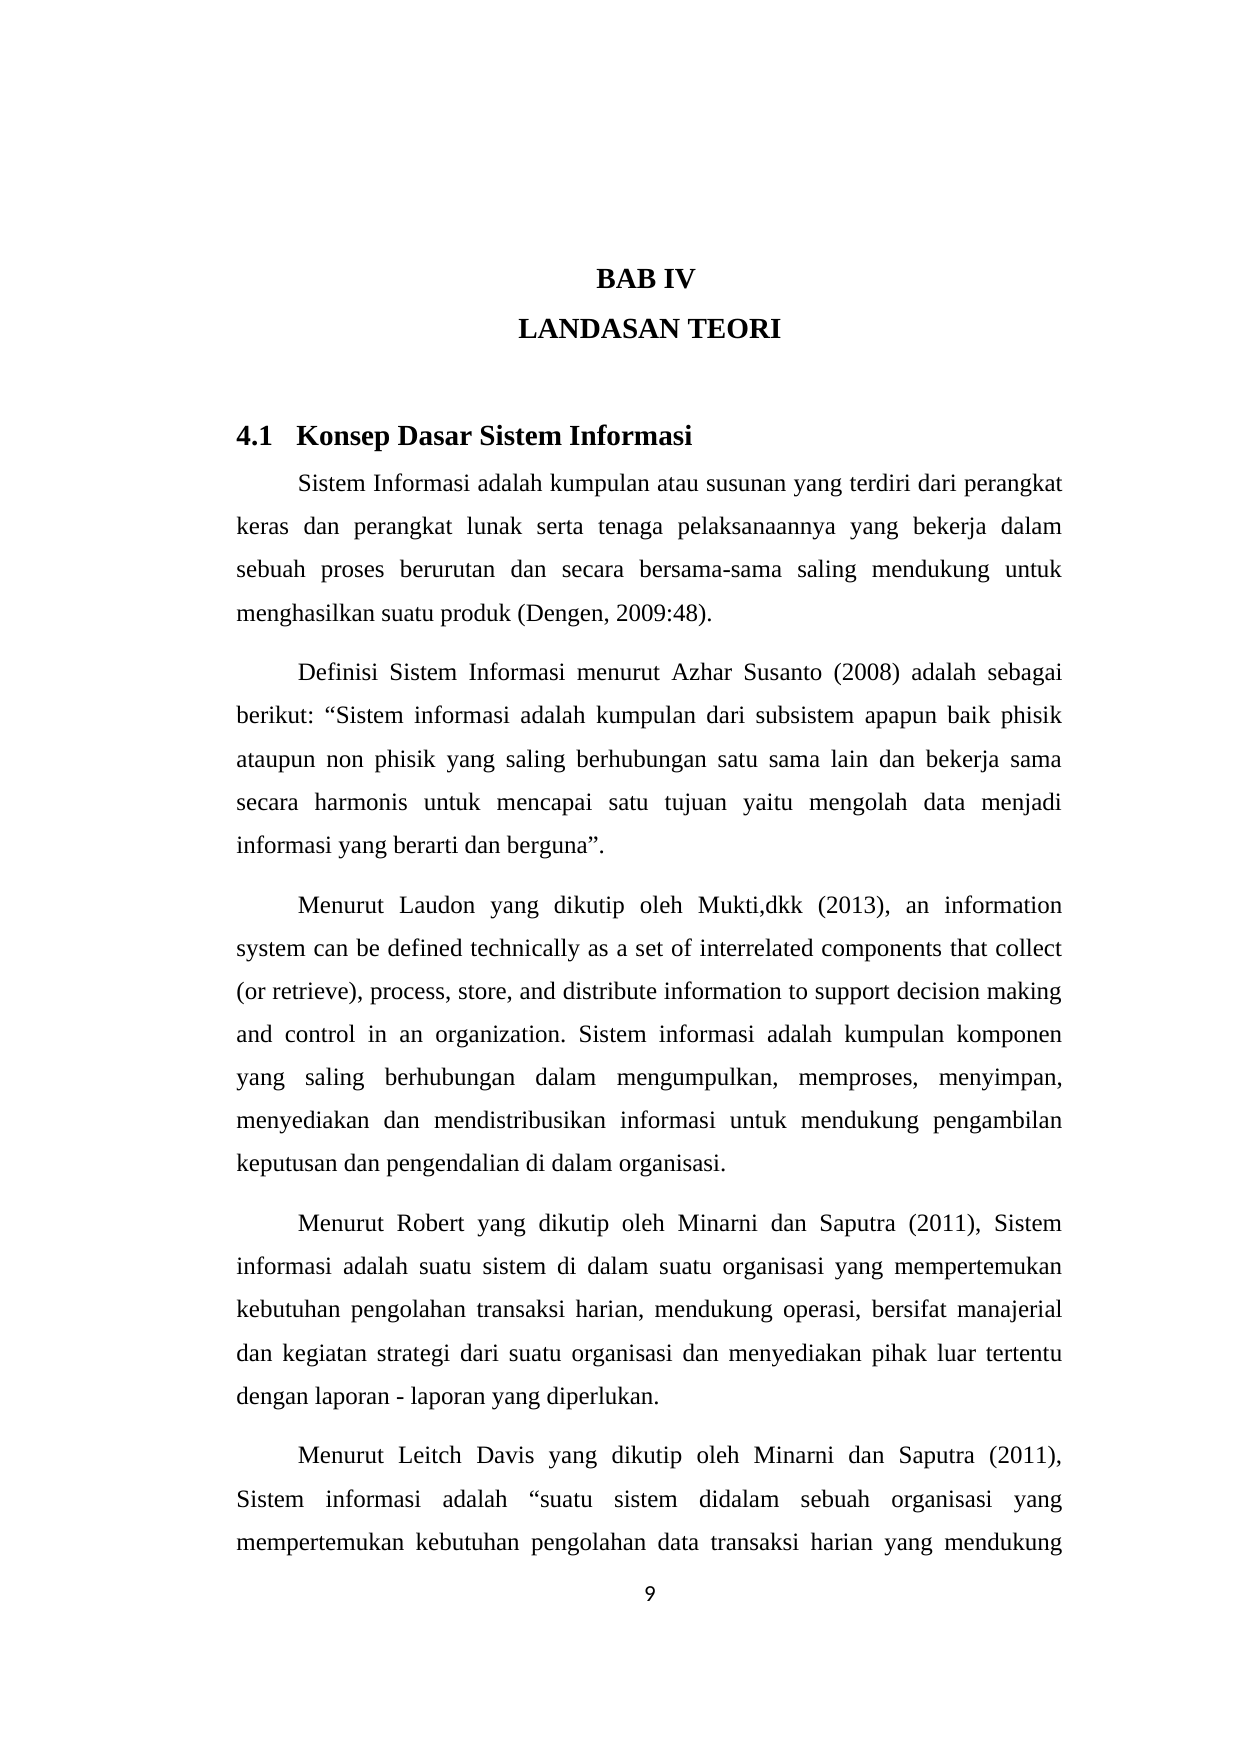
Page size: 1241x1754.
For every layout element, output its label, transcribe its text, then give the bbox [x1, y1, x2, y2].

subtitle LANDASAN TEORI [236, 261, 1063, 345]
text Menurut Laudon yang dikutip oleh Mukti,dkk (2013), an information system can be defined technically as a set of interrelated components that collect (or retrieve), process, store, and distribute information to support decision making and control in an organization. Sistem informasi adalah kumpulan komponen yang saling berhubungan dalam mengumpulkan, memproses, menyimpan, menyediakan dan mendistribusikan informasi untuk mendukung pengambilan keputusan dan pengendalian di dalam organisasi. [236, 890, 1063, 1177]
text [236, 1441, 1063, 1556]
subtitle Konsep Dasar Sistem Informasi [236, 418, 1063, 452]
text Menurut Robert yang dikutip oleh Minarni dan Saputra (2011), Sistem informasi adalah suatu sistem di dalam suatu organisasi yang mempertemukan kebutuhan pengolahan transaksi harian, mendukung operasi, bersifat manajerial dan kegiatan strategi dari suatu organisasi dan menyediakan pihak luar tertentu dengan laporan - laporan yang diperlukan. [236, 1208, 1063, 1409]
text Definisi Sistem Informasi menurut Azhar Susanto (2008) adalah sebagai berikut: “Sistem informasi adalah kumpulan dari subsistem apapun baik phisik ataupun non phisik yang saling berhubungan satu sama lain dan bekerja sama secara harmonis untuk mencapai satu tujuan yaitu mengolah data menjadi informasi yang berarti dan berguna”. [236, 657, 1063, 859]
text Sistem Informasi adalah kumpulan atau susunan yang terdiri dari perangkat keras dan perangkat lunak serta tenaga pelaksanaannya yang bekerja dalam sebuah proses berurutan dan secara bersama-sama saling mendukung untuk menghasilkan suatu produk (Dengen, 2009:48). [236, 468, 1063, 626]
